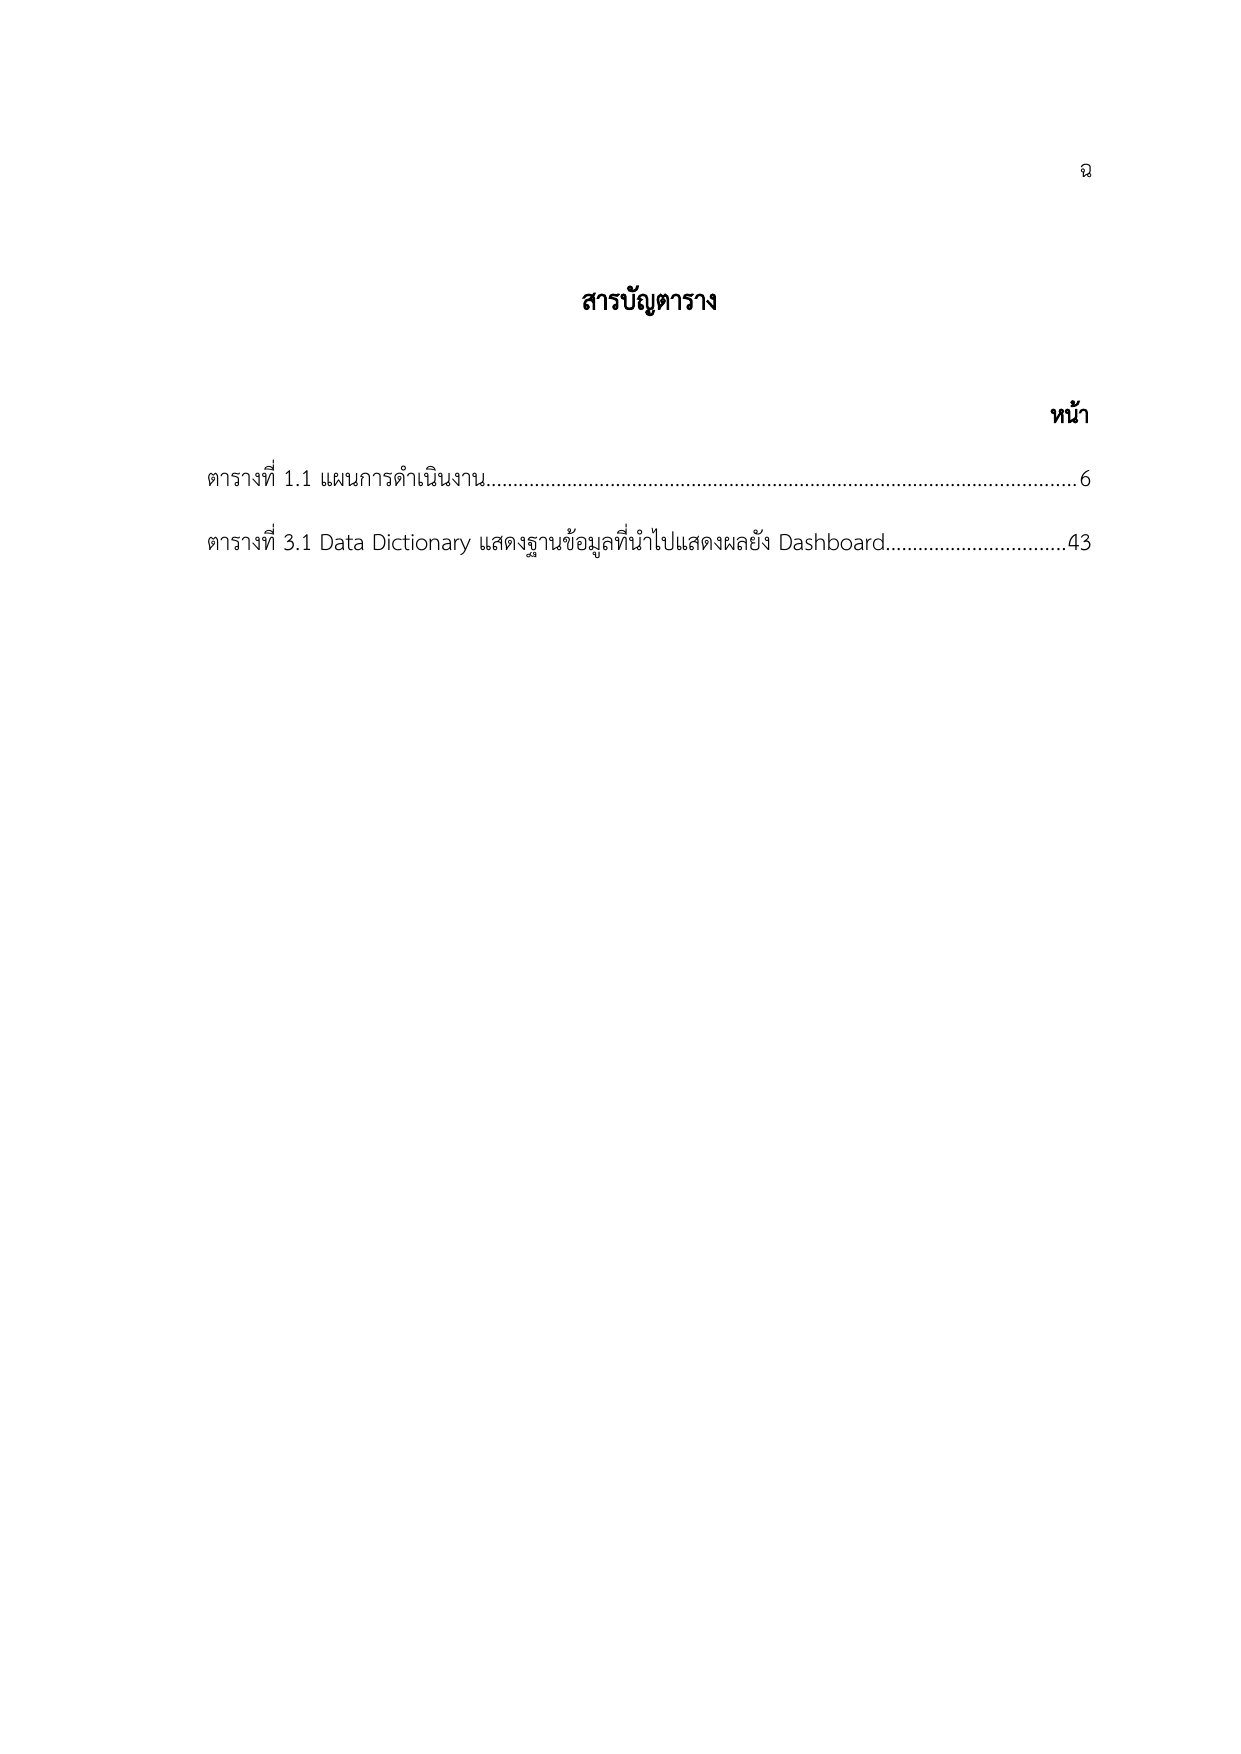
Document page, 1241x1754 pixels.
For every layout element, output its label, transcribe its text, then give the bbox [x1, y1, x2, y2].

text หน้า [282, 350, 1092, 431]
text ตารางที่ 3.1 Data Dictionary แสดงฐานข้อมูลที่นำไปแสดงผลยัง Dashboard 43 [207, 521, 1092, 559]
text ตารางที่ 1.1 แผนการดำเนินงาน 6 [207, 457, 1092, 495]
text สารบัญตาราง [207, 276, 1092, 318]
